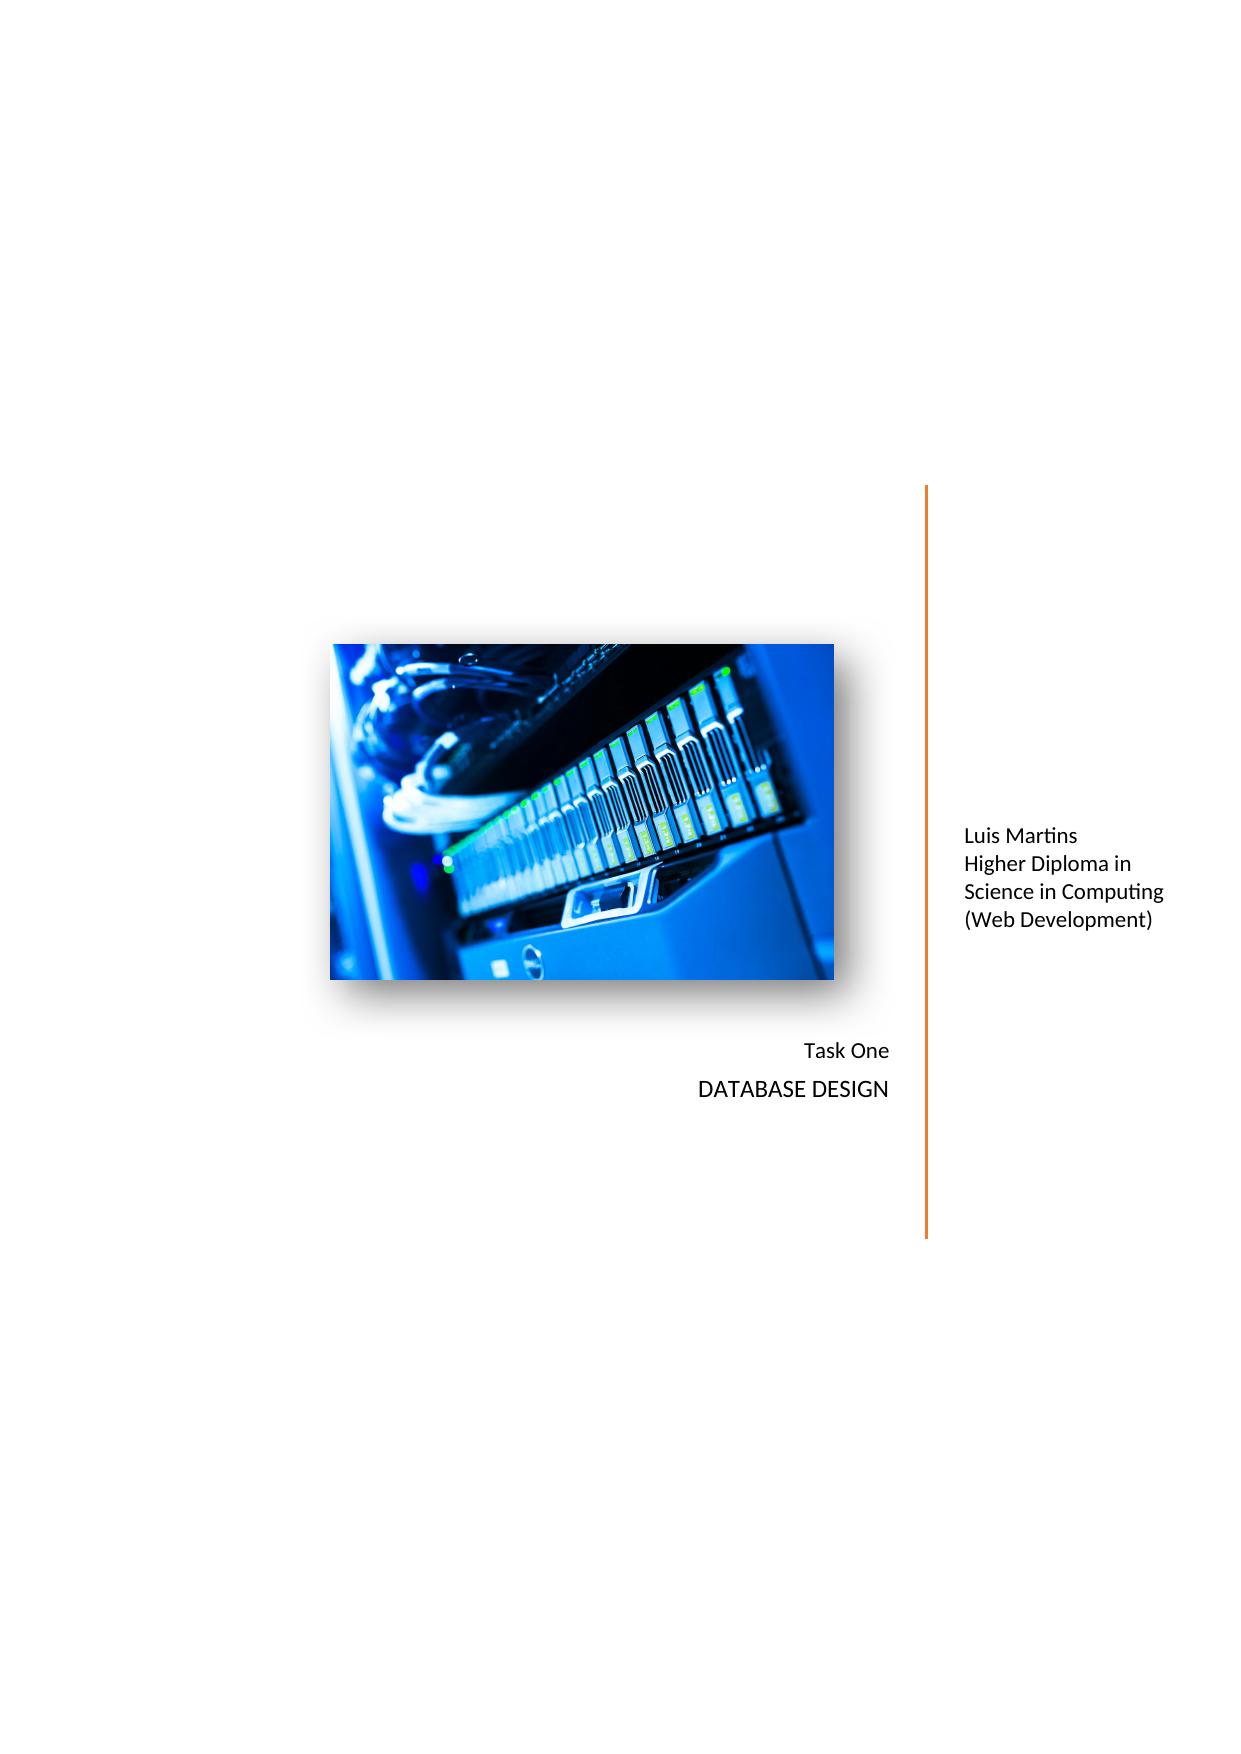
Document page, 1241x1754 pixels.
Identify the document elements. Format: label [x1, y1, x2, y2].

picture [330, 644, 834, 980]
